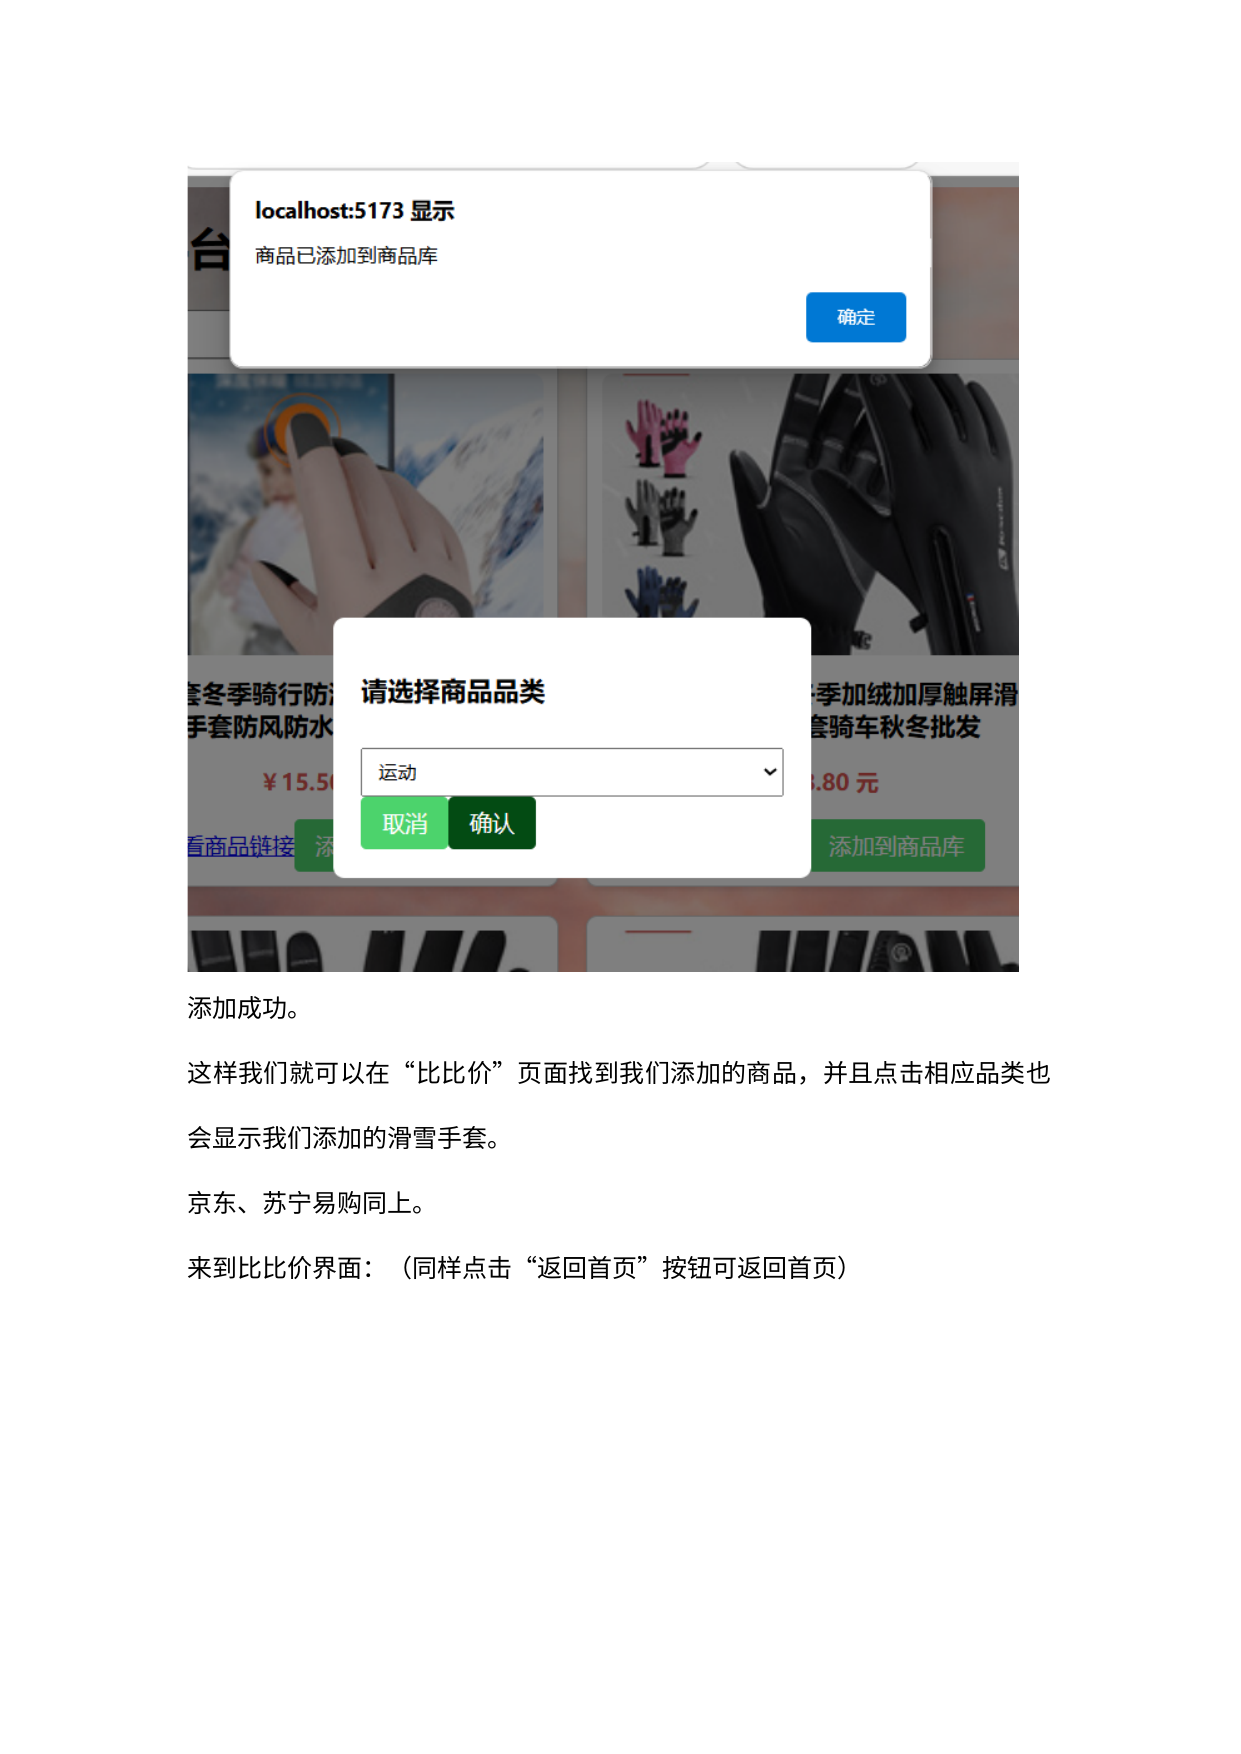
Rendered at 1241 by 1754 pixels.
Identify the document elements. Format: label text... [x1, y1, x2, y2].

list 这样我们就可以在“比比价”页面找到我们添加的商品，并且点击相应品类也会显示我们添加的滑雪手套。 [187, 1039, 1053, 1169]
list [187, 1234, 1053, 1299]
list 添加成功。 [187, 974, 1053, 1039]
picture [187, 162, 1019, 972]
list 京东、苏宁易购同上。 [187, 1169, 1053, 1234]
